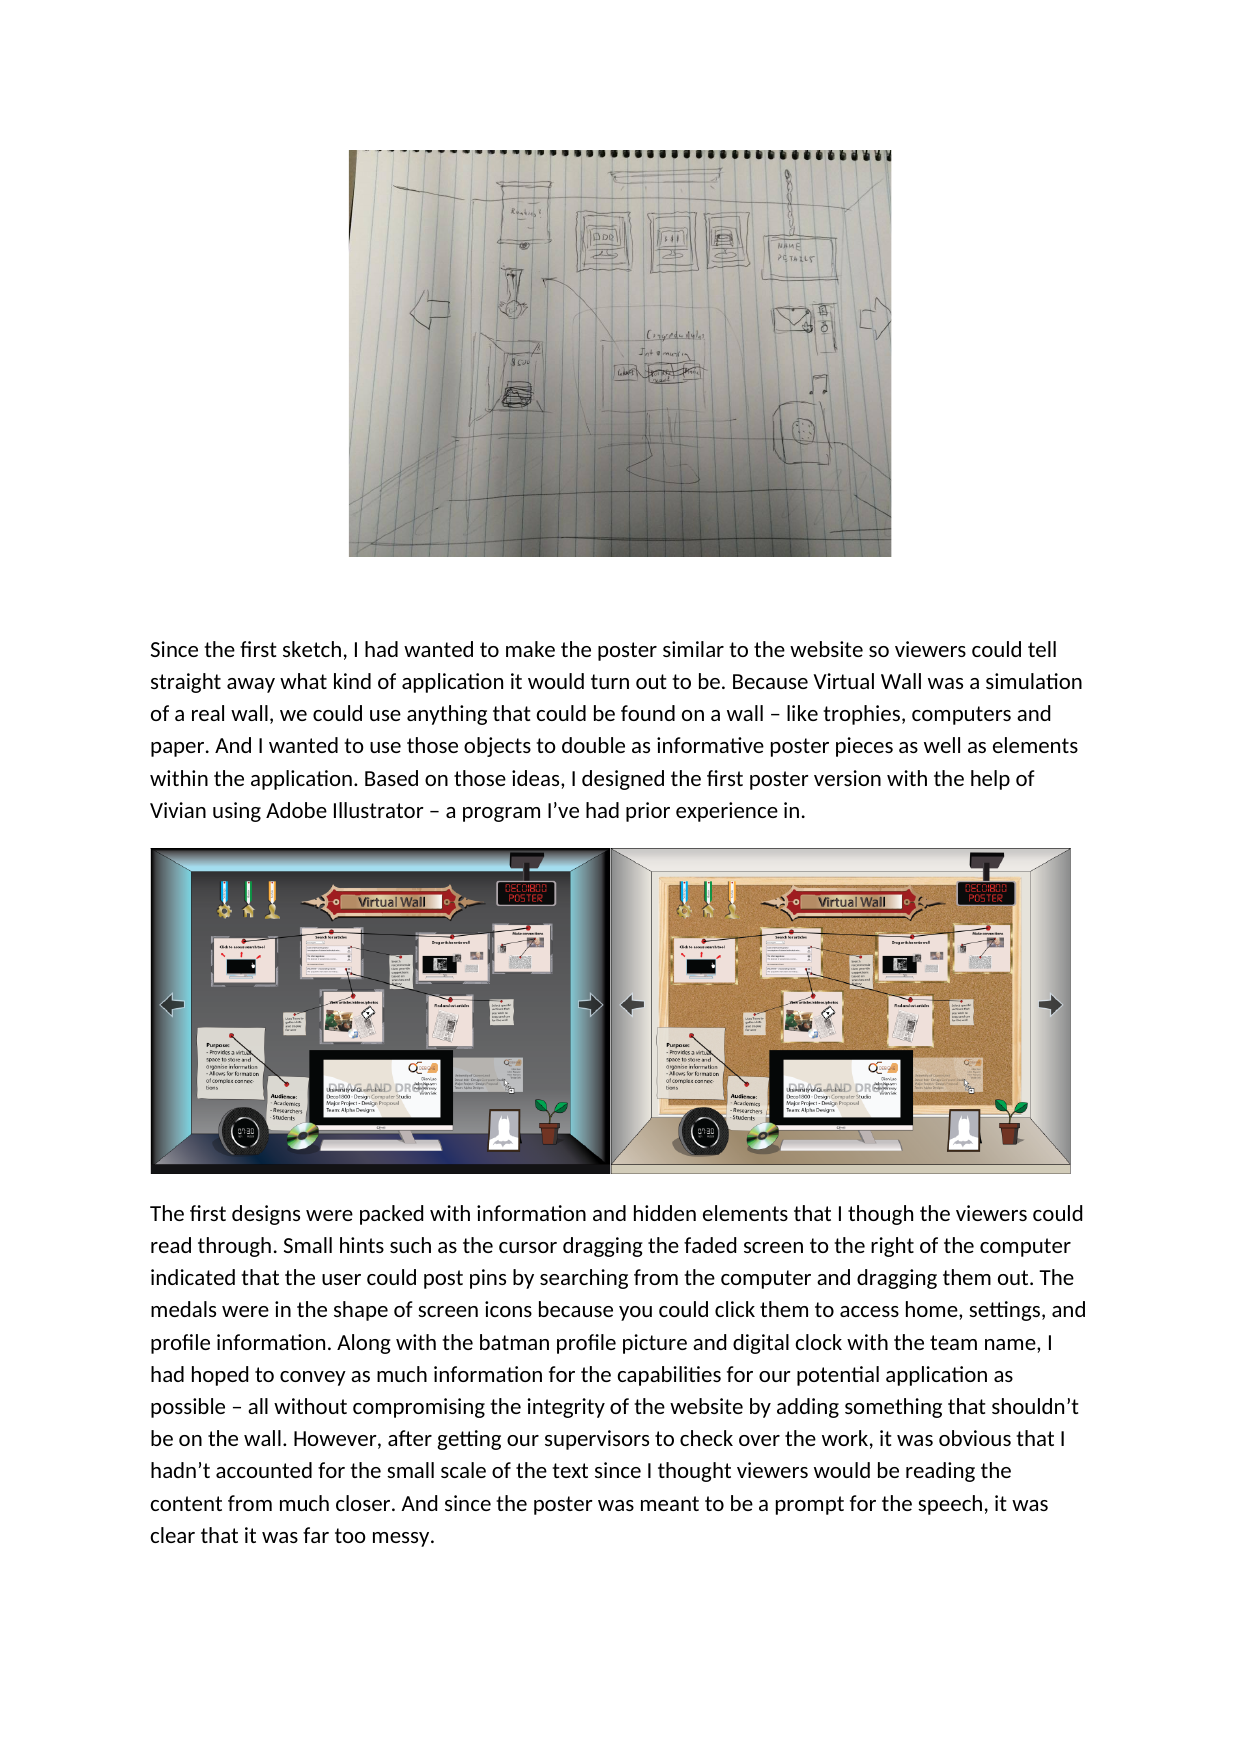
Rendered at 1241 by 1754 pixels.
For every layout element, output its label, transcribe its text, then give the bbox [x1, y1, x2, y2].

text Since the first sketch, I had wanted to make the poster similar to the website so viewers could tell straight away what kind of application it would turn out to be. Because Virtual Wall was a simulation of a real wall, we could use anything that could be found on a wall – like trophies, computers and paper. And I wanted to use those objects to double as informative poster pieces as well as elements within the application. Based on those ideas, I designed the first poster version with the help of Vivian using Adobe Illustrator – a program I’ve had prior experience in. [150, 635, 1090, 824]
picture [150, 848, 1071, 1174]
picture [348, 150, 892, 557]
text The first designs were packed with information and hidden elements that I though the viewers could read through. Small hints such as the cursor dragging the faded screen to the right of the computer indicated that the user could post pins by searching from the computer and dragging them out. The medals were in the shape of screen icons because you could click them to access home, settings, and profile information. Along with the batman profile picture and digital clock with the team name, I had hoped to convey as much information for the capabilities for our potential application as possible – all without compromising the integrity of the website by adding something that shouldn’t be on the wall. However, after getting our supervisors to check over the work, it was obvious that I hadn’t accounted for the small scale of the text since I thought viewers would be reading the content from much closer. And since the poster was meant to be a prompt for the speech, it was clear that it was far too messy. [150, 1199, 1090, 1549]
